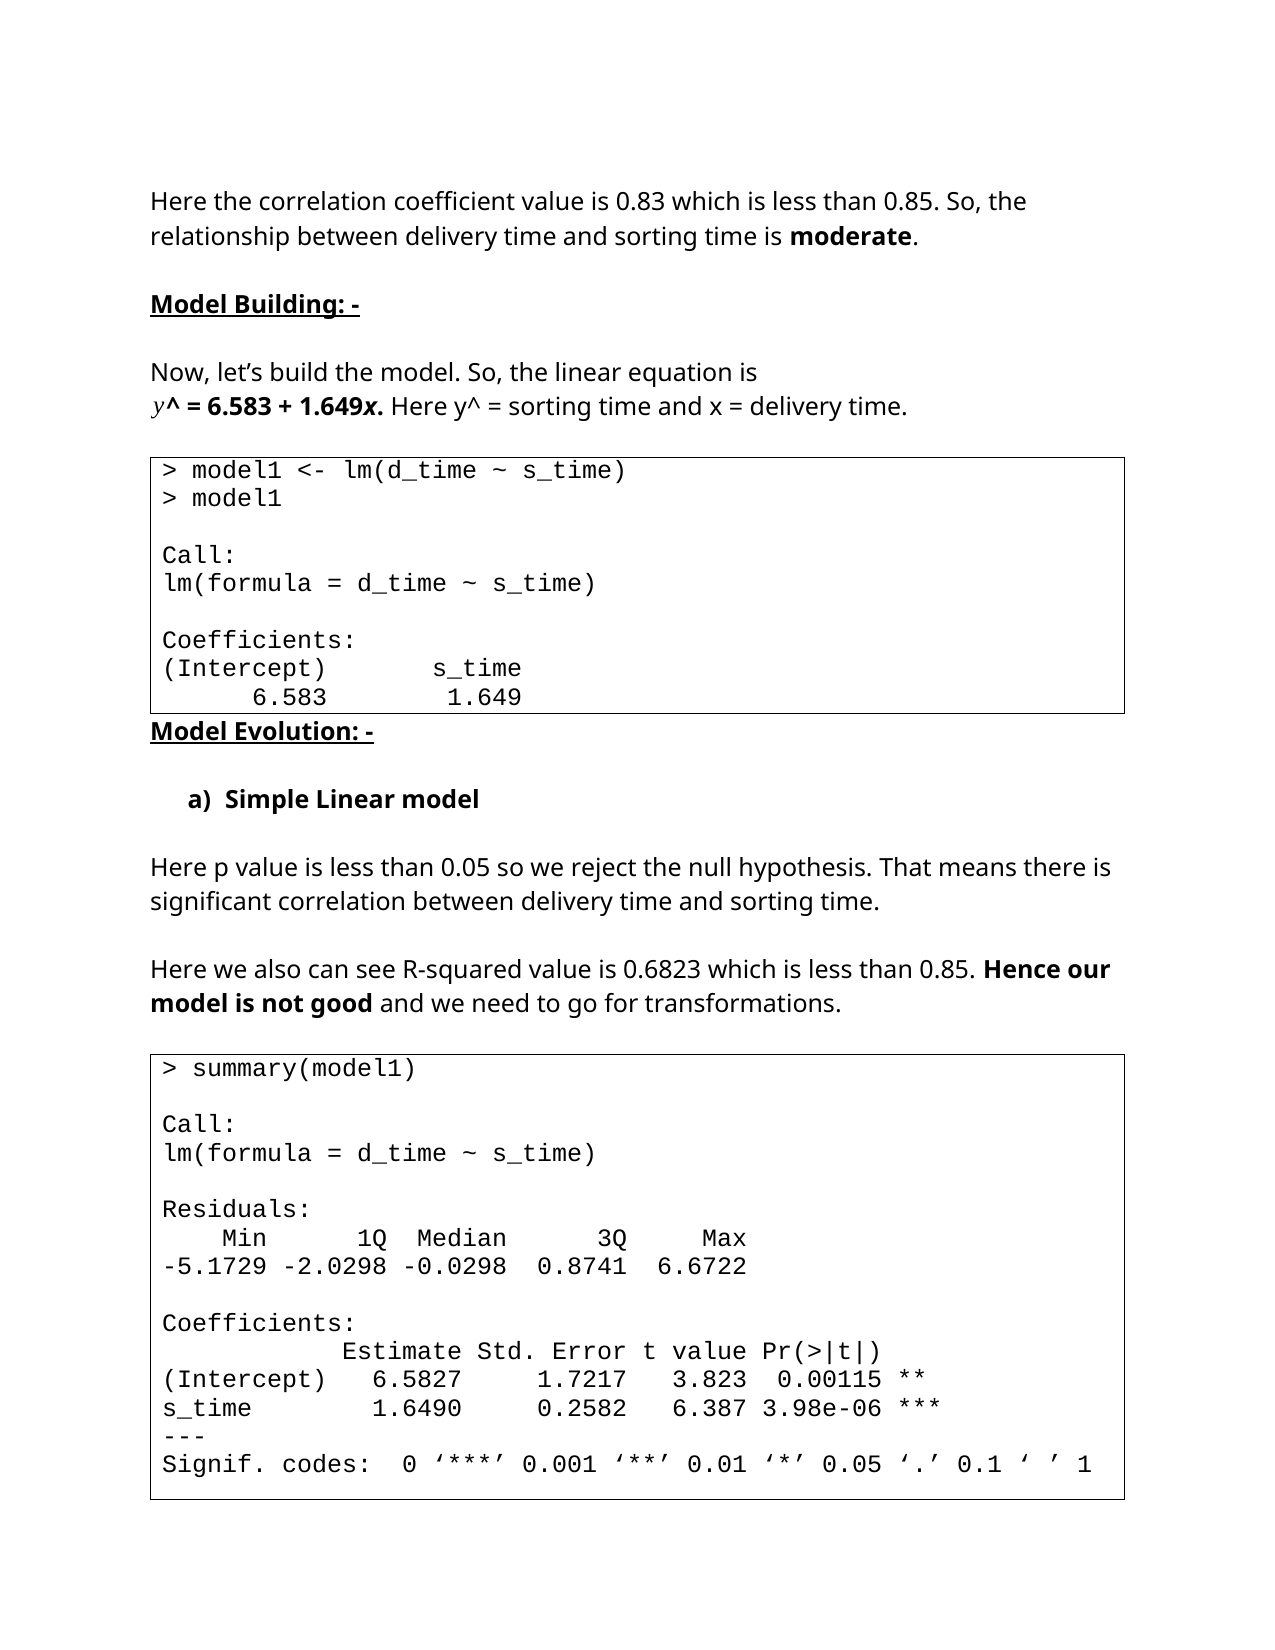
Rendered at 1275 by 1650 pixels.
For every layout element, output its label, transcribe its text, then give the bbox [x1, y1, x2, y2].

text Here we also can see R-squared value is 0.6823 which is less than 0.85. Hence our model is not good and we need to go for transformations. [150, 952, 1125, 1020]
text Now, let’s build the model. So, the linear equation is [150, 354, 1125, 388]
text Model Evolution: - [150, 714, 1125, 748]
text Model Building: - [150, 286, 1125, 320]
text Here p value is less than 0.05 so we reject the null hypothesis. That means there is significant correlation between delivery time and sorting time. [150, 850, 1125, 918]
table_header > model1 <- lm(d_time ~ s_time) > model1 Call: lm(formula = d_time ~ s_time) Coefficients: (Intercept) s_time 6.583 1.649 [151, 458, 1124, 713]
list Simple Linear model [187, 782, 1125, 816]
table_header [151, 1055, 1124, 1499]
text ^ = 6.583 + 1.649x. Here y^ = sorting time and x = delivery time. [150, 388, 1125, 422]
text Here the correlation coefficient value is 0.83 which is less than 0.85. So, the relationship between delivery time and sorting time is moderate. [150, 184, 1125, 252]
